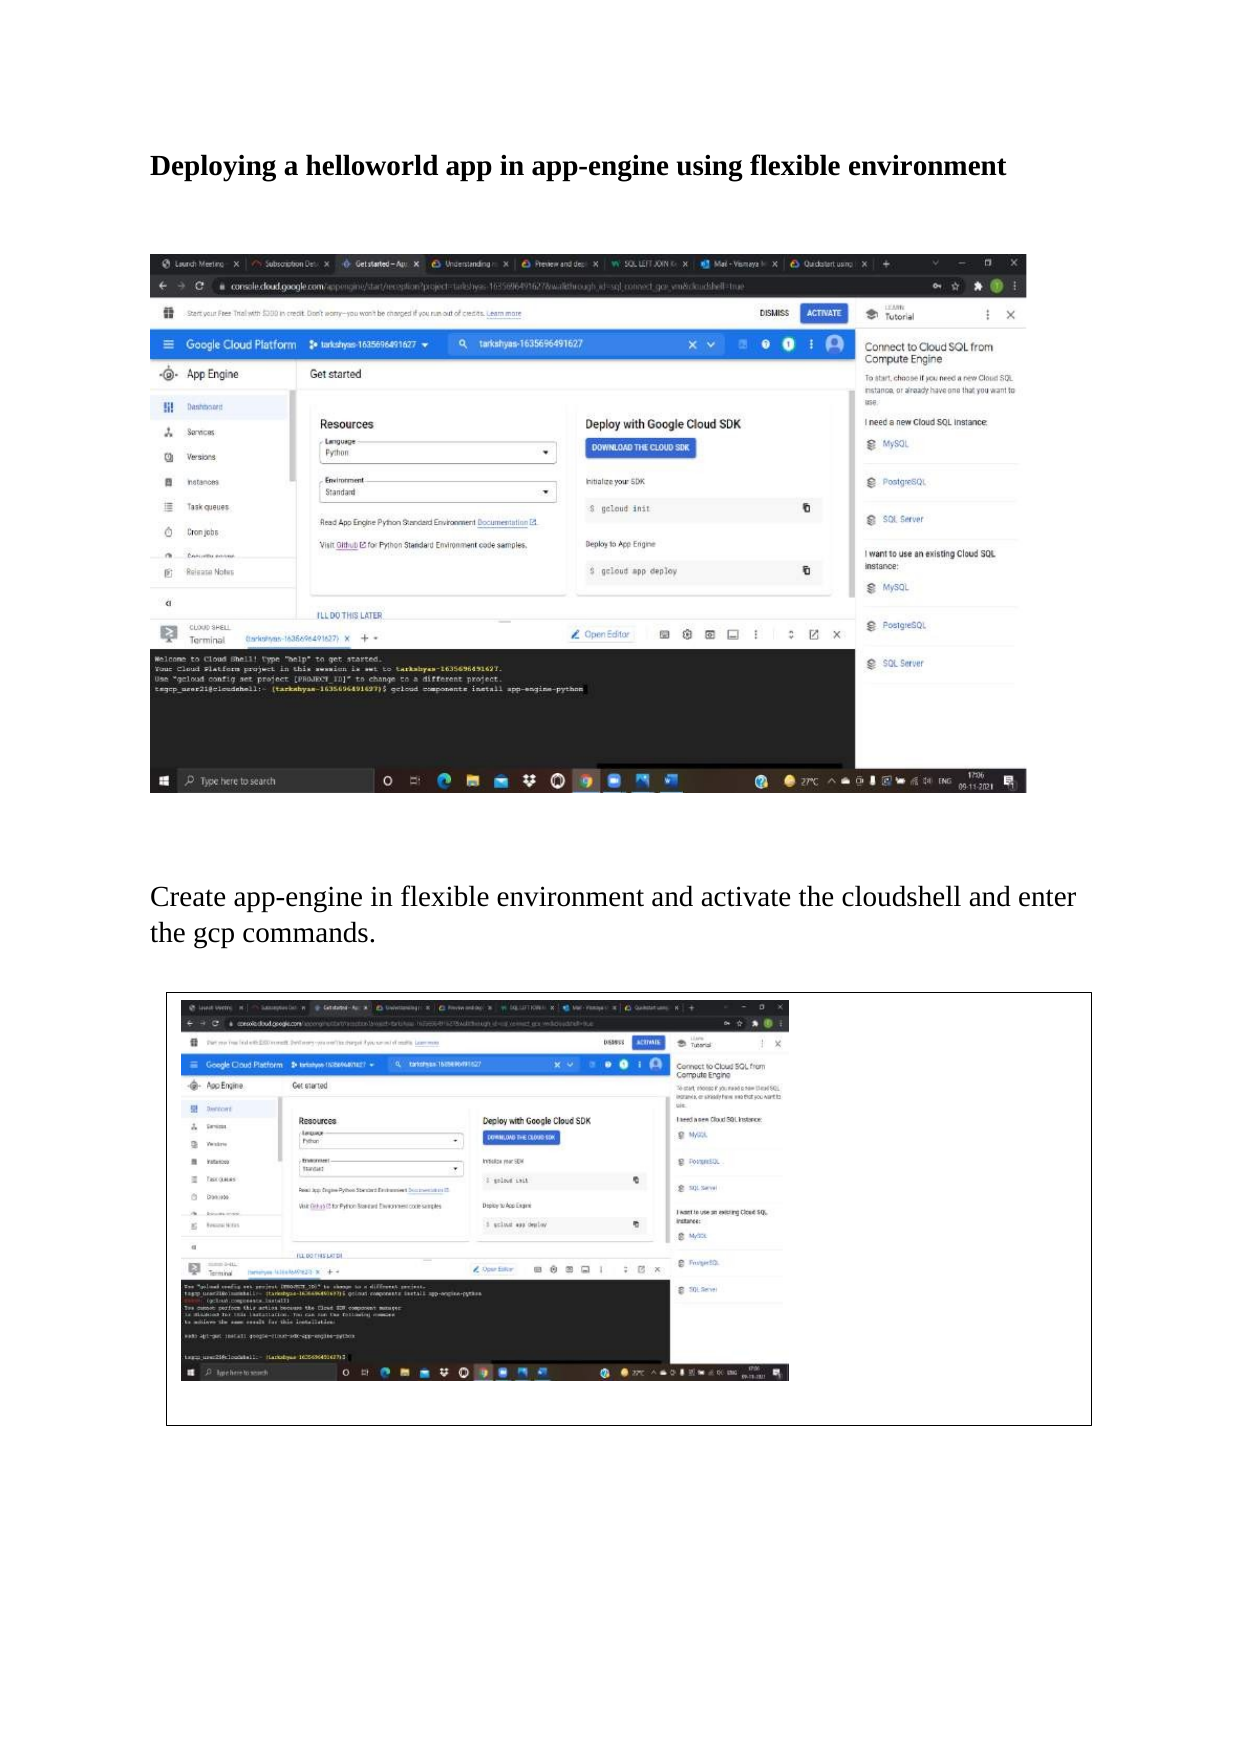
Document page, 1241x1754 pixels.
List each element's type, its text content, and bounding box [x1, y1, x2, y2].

subtitle Deploying a helloworld app in app-engine using flexible environment [150, 148, 1107, 182]
picture [150, 254, 1027, 793]
text Create app-engine in flexible environment and activate the cloudshell and enter the gcp commands. [150, 879, 1078, 949]
picture [181, 1000, 789, 1381]
